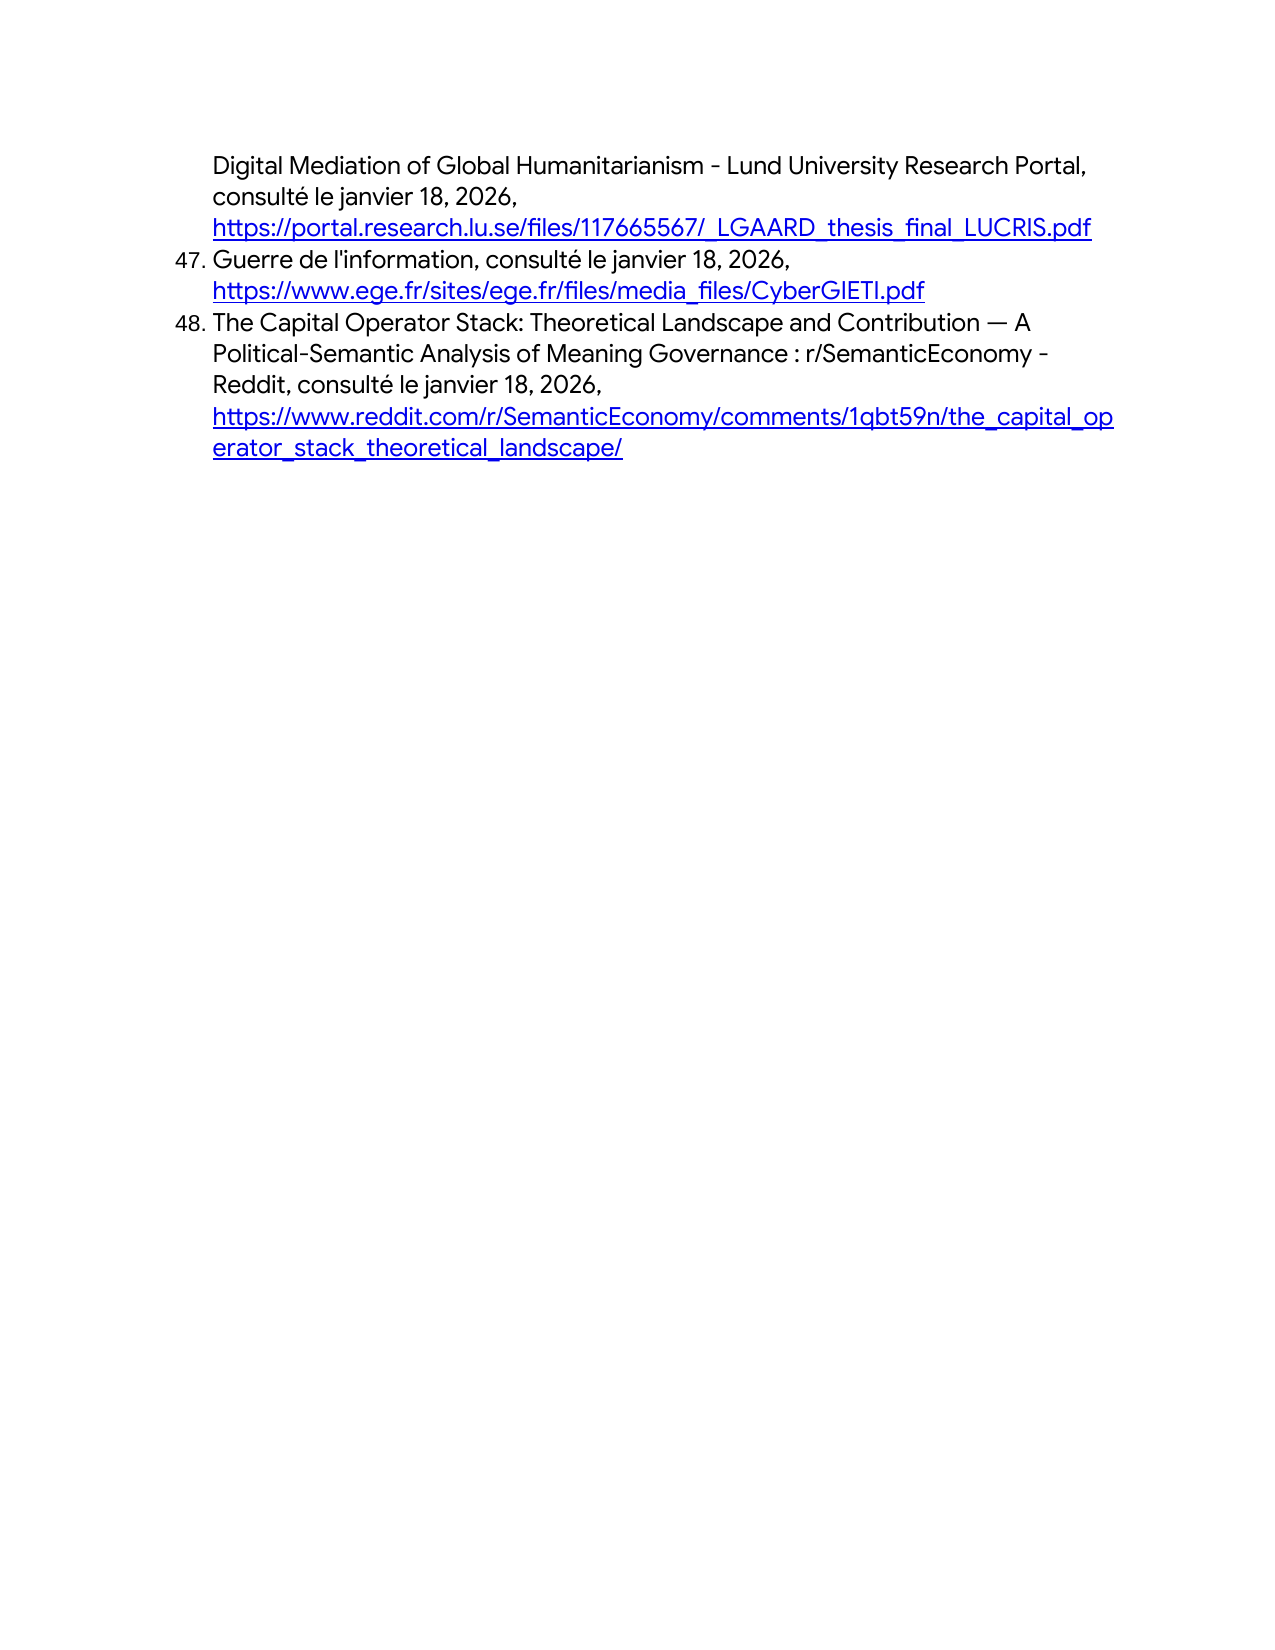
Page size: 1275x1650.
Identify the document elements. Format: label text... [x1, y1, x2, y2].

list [175, 150, 1125, 244]
list Guerre de l'information, consulté le janvier 18, 2026, https://www.ege.fr/sites/ege.fr/files/media_files/CyberGIETI.pdf [175, 244, 1125, 307]
list The Capital Operator Stack: Theoretical Landscape and Contribution — A Political-Semantic Analysis of Meaning Governance : r/SemanticEconomy - Reddit, consulté le janvier 18, 2026, https://www.reddit.com/r/SemanticEconomy/comments/1qbt59n/the_capital_operator_stack_theoretical_landscape/ [175, 307, 1125, 463]
